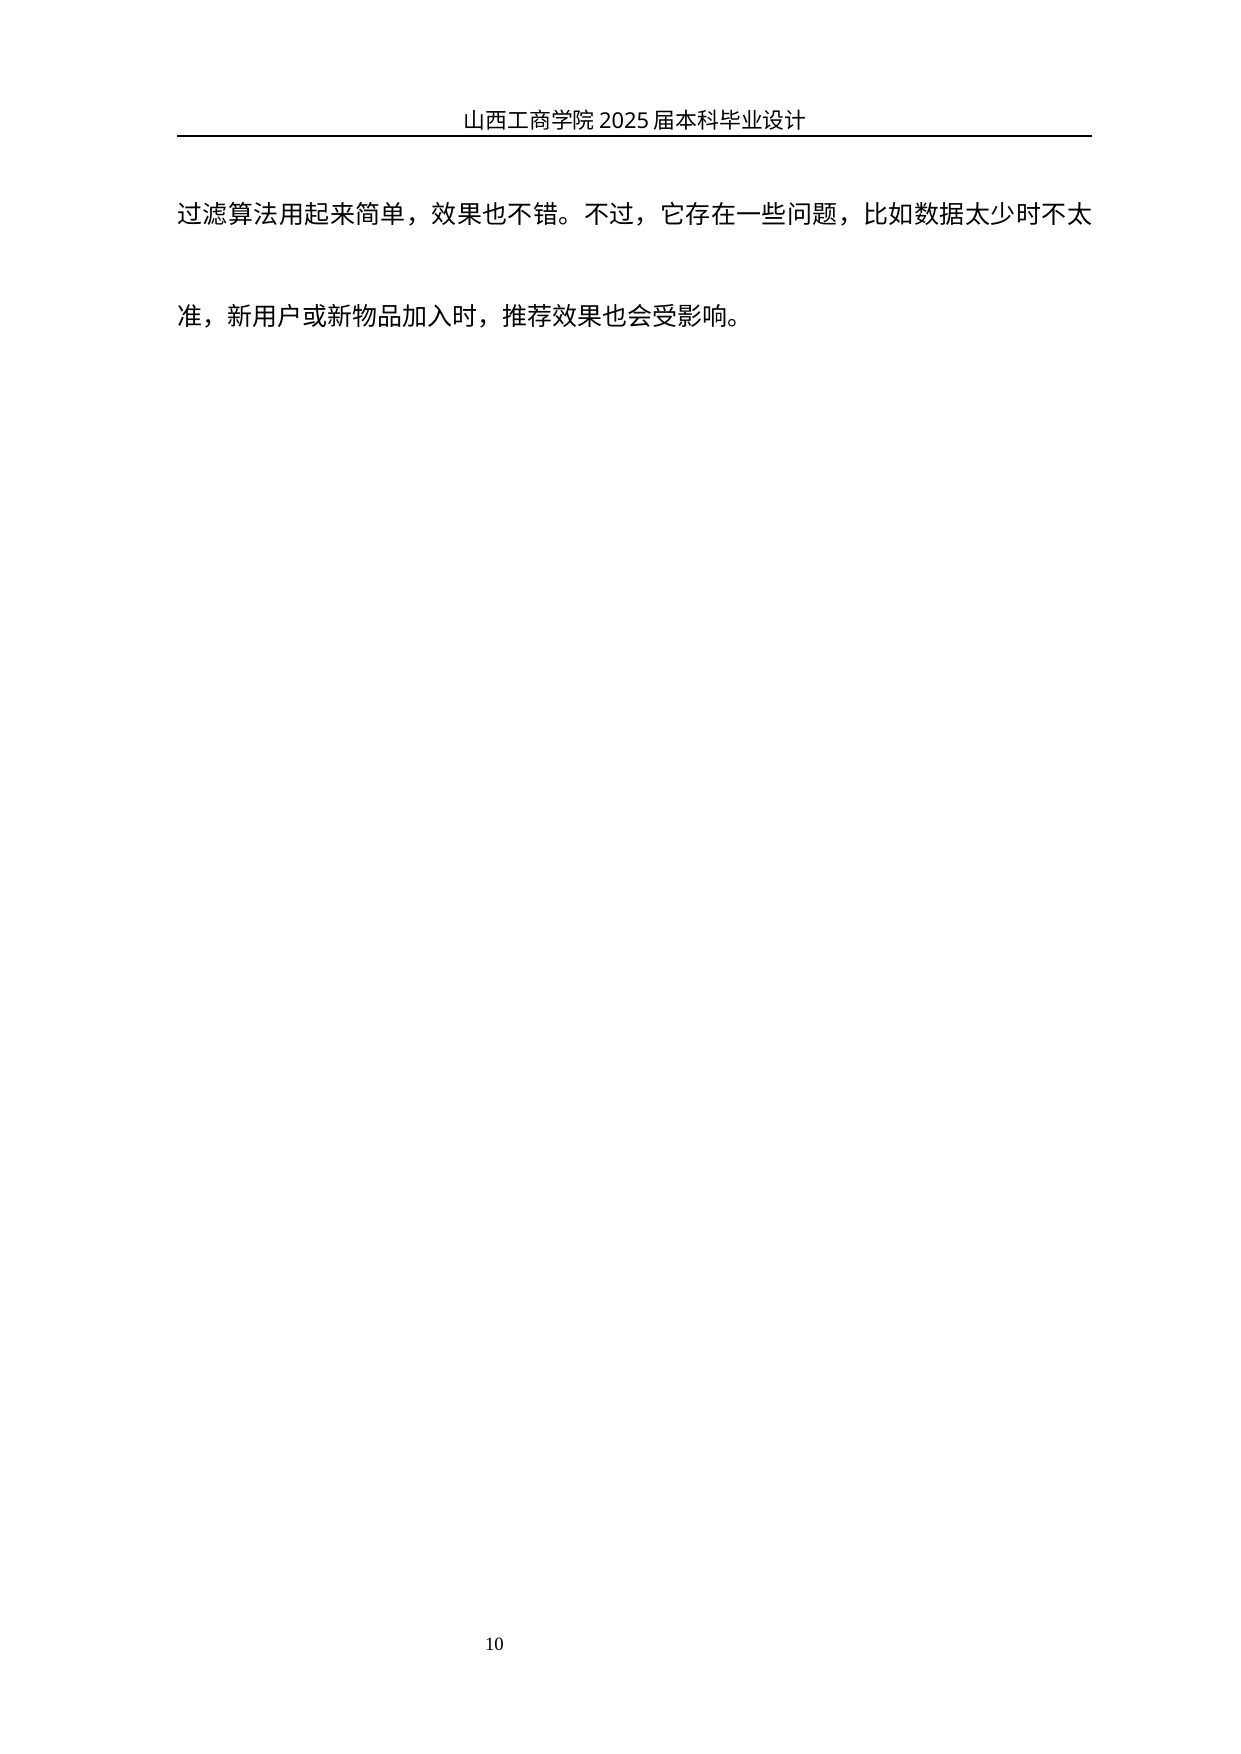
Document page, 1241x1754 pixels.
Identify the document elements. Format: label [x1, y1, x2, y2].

text [177, 178, 1092, 348]
